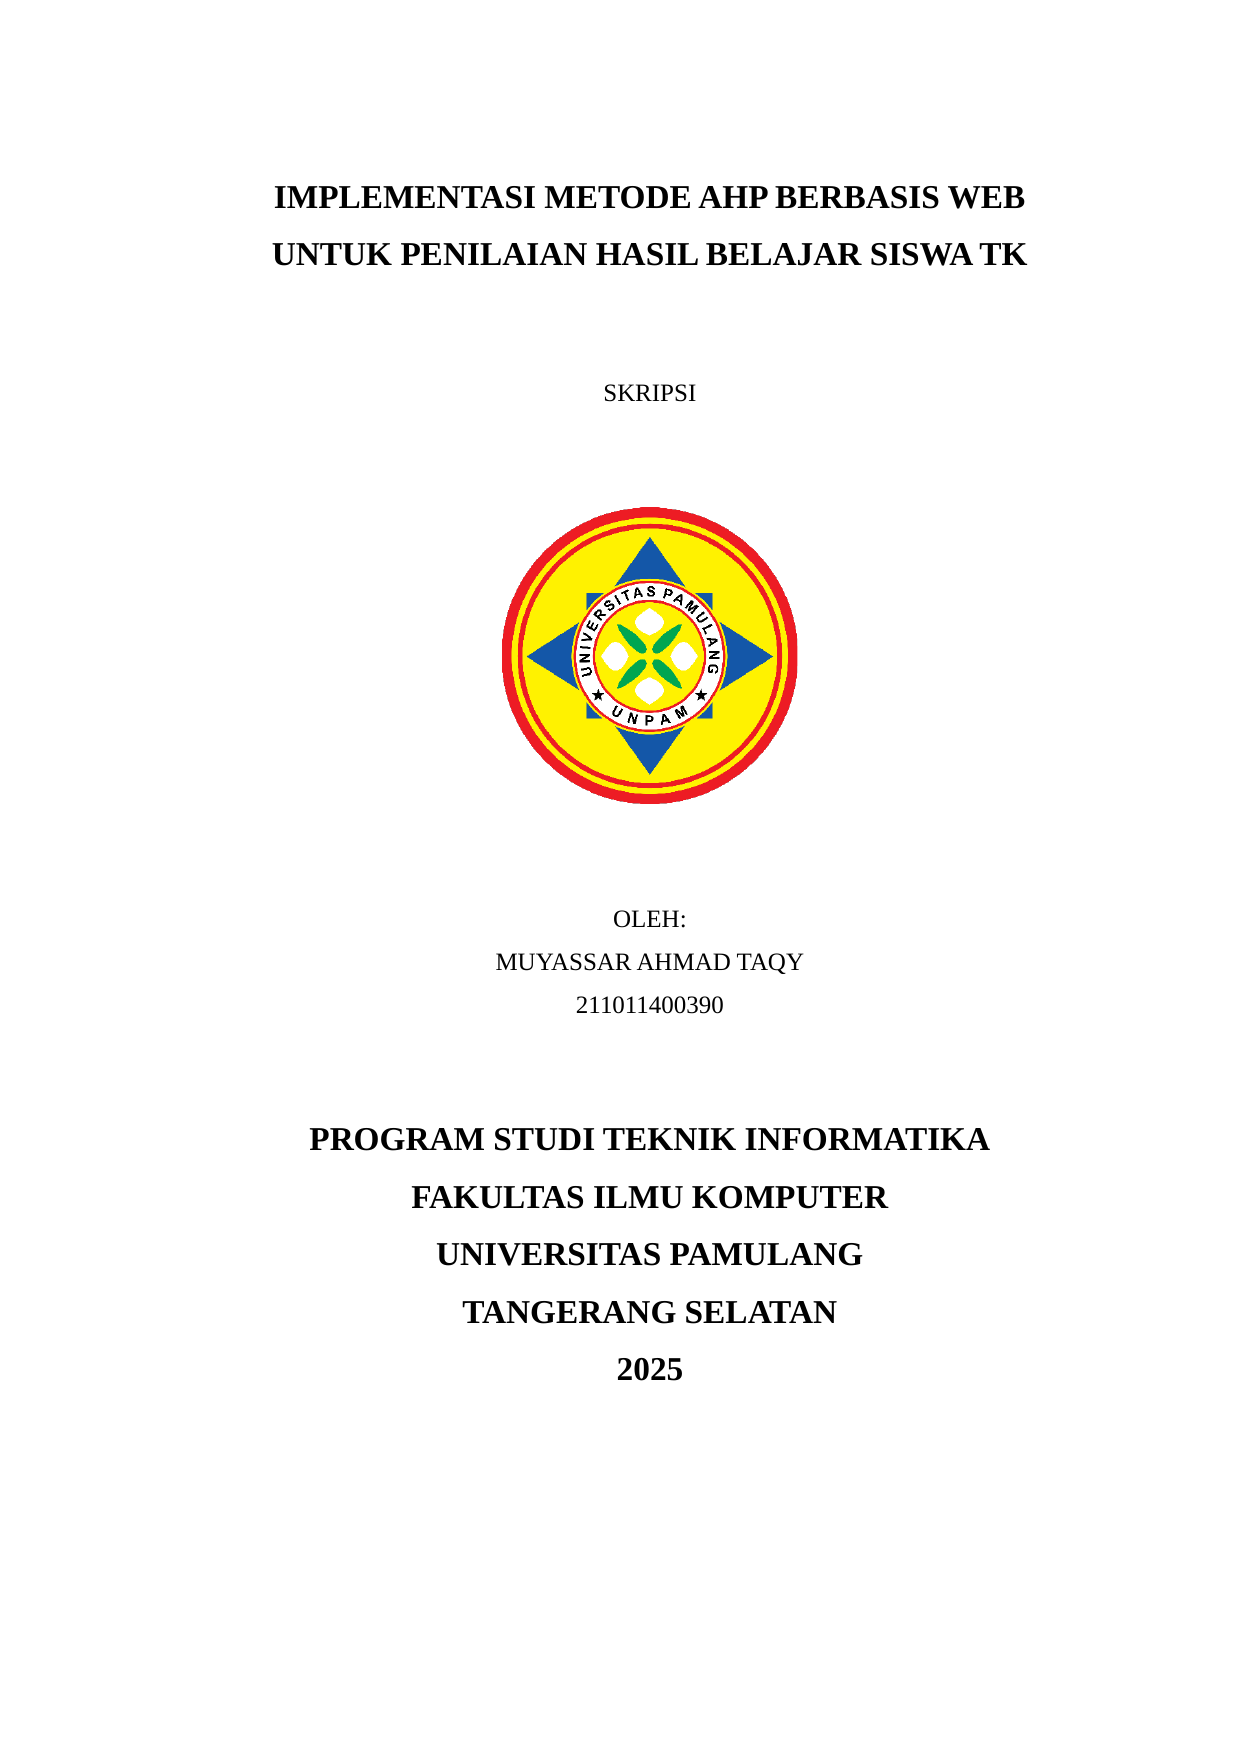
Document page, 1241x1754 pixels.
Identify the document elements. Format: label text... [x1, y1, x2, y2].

picture [502, 507, 798, 804]
text UNIVERSITAS PAMULANG [236, 1234, 1063, 1273]
text MUYASSAR AHMAD TAQY [236, 947, 1063, 976]
text TANGERANG SELATAN [236, 1292, 1063, 1330]
text 211011400390 [236, 990, 1063, 1019]
subtitle IMPLEMENTASI METODE AHP BERBASIS WEB UNTUK PENILAIAN HASIL BELAJAR SISWA TK [236, 177, 1063, 273]
text SKRIPSI [236, 378, 1063, 407]
text PROGRAM STUDI TEKNIK INFORMATIKA [236, 1119, 1063, 1158]
text FAKULTAS ILMU KOMPUTER [236, 1177, 1063, 1215]
text OLEH: [236, 904, 1063, 932]
text 2025 [236, 1349, 1063, 1388]
